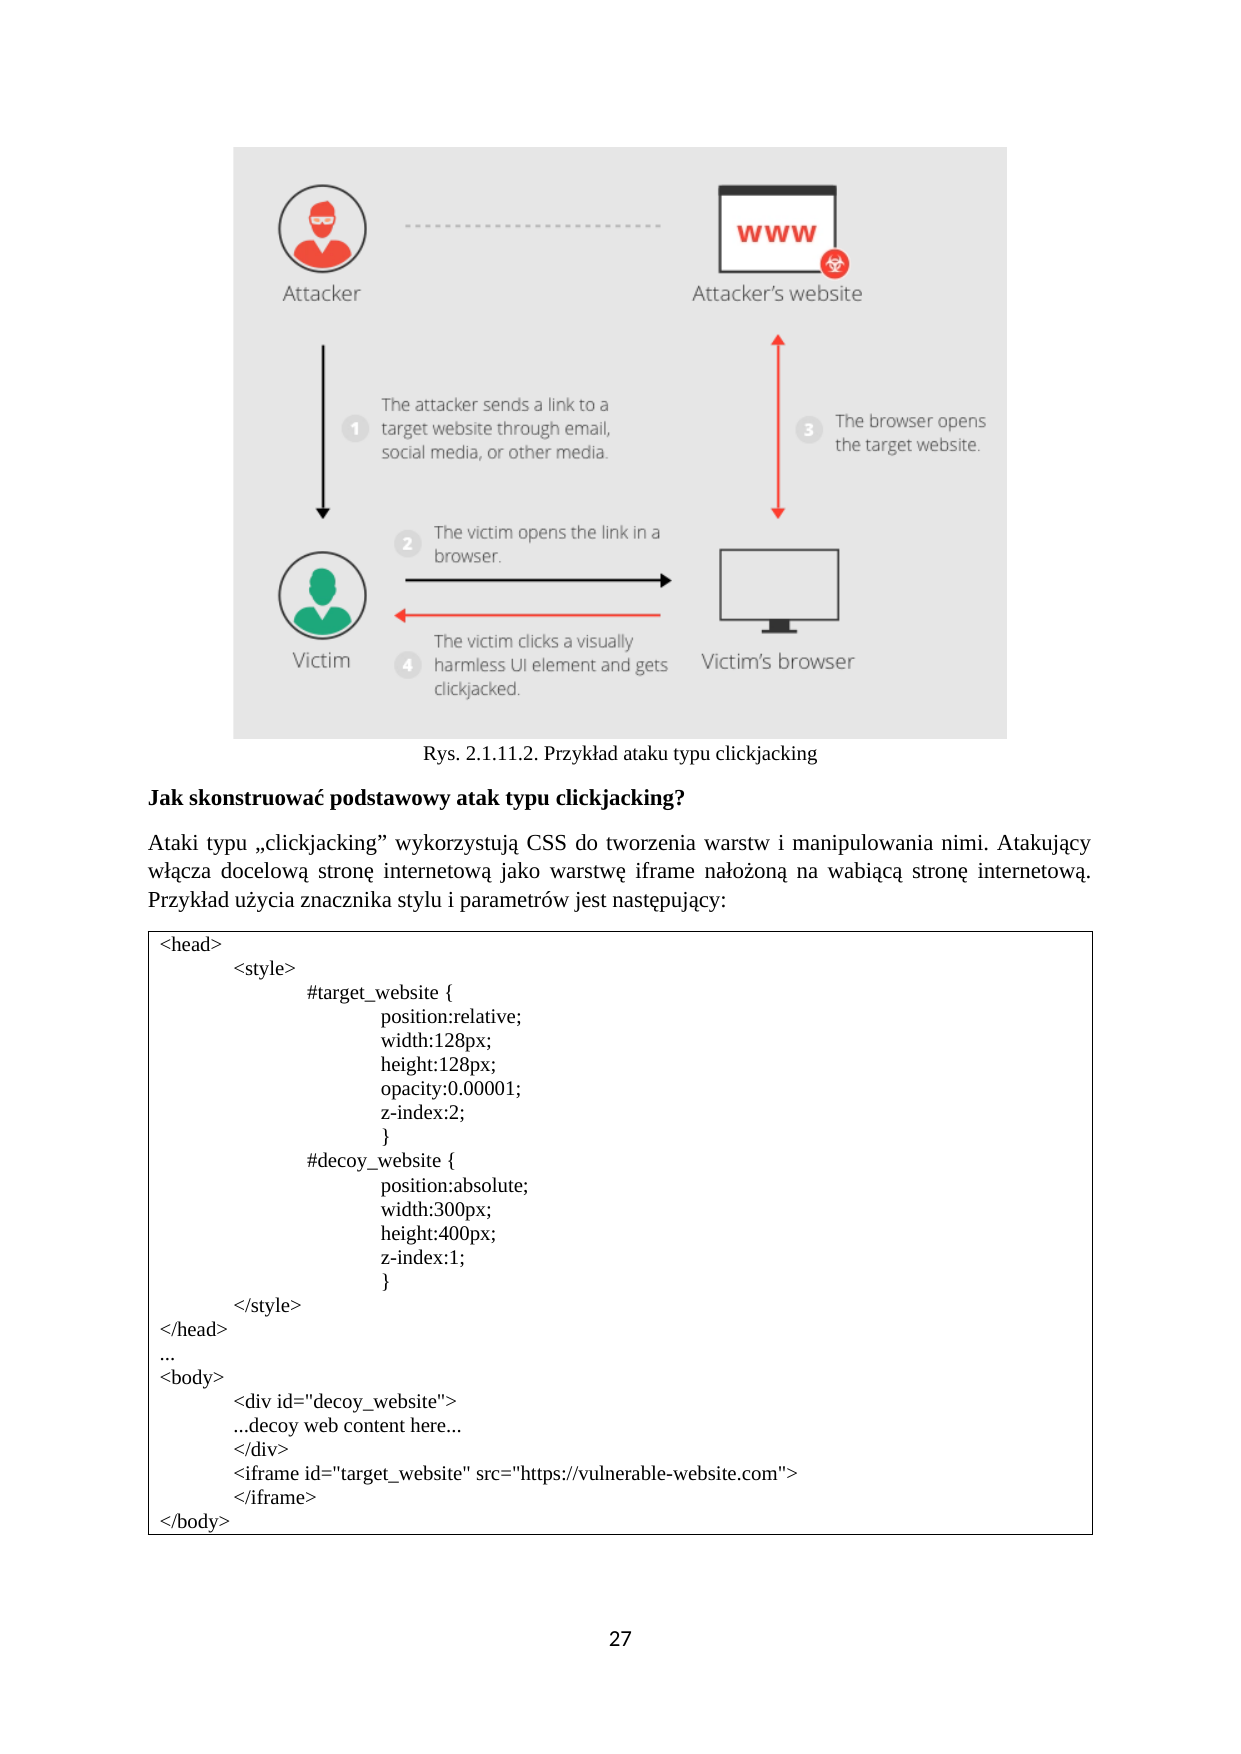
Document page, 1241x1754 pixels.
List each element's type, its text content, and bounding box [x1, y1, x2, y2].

text Ataki typu „clickjacking” wykorzystują CSS do tworzenia warstw i manipulowania nimi. Atakujący włącza docelową stronę internetową jako warstwę iframe nałożoną na wabiącą stronę internetową. Przykład użycia znacznika stylu i parametrów jest następujący: [148, 829, 1093, 912]
table_header <head> <style> #target_website { position:relative; width:128px; height:128px; opacity:0.00001; z-index:2; } #decoy_website { position:absolute; width:300px; height:400px; z-index:1; } </style> </head> ... <body> <div id="decoy_website"> ...decoy web content here... </div> <iframe id="target_website" src="https://vulnerable-website.com"> </iframe> </body> [149, 932, 1092, 1533]
text Jak skonstruować podstawowy atak typu clickjacking? [148, 784, 1093, 810]
picture [233, 147, 1007, 739]
text Rys. 2.1.11.2. Przykład ataku typu clickjacking [148, 741, 1093, 765]
